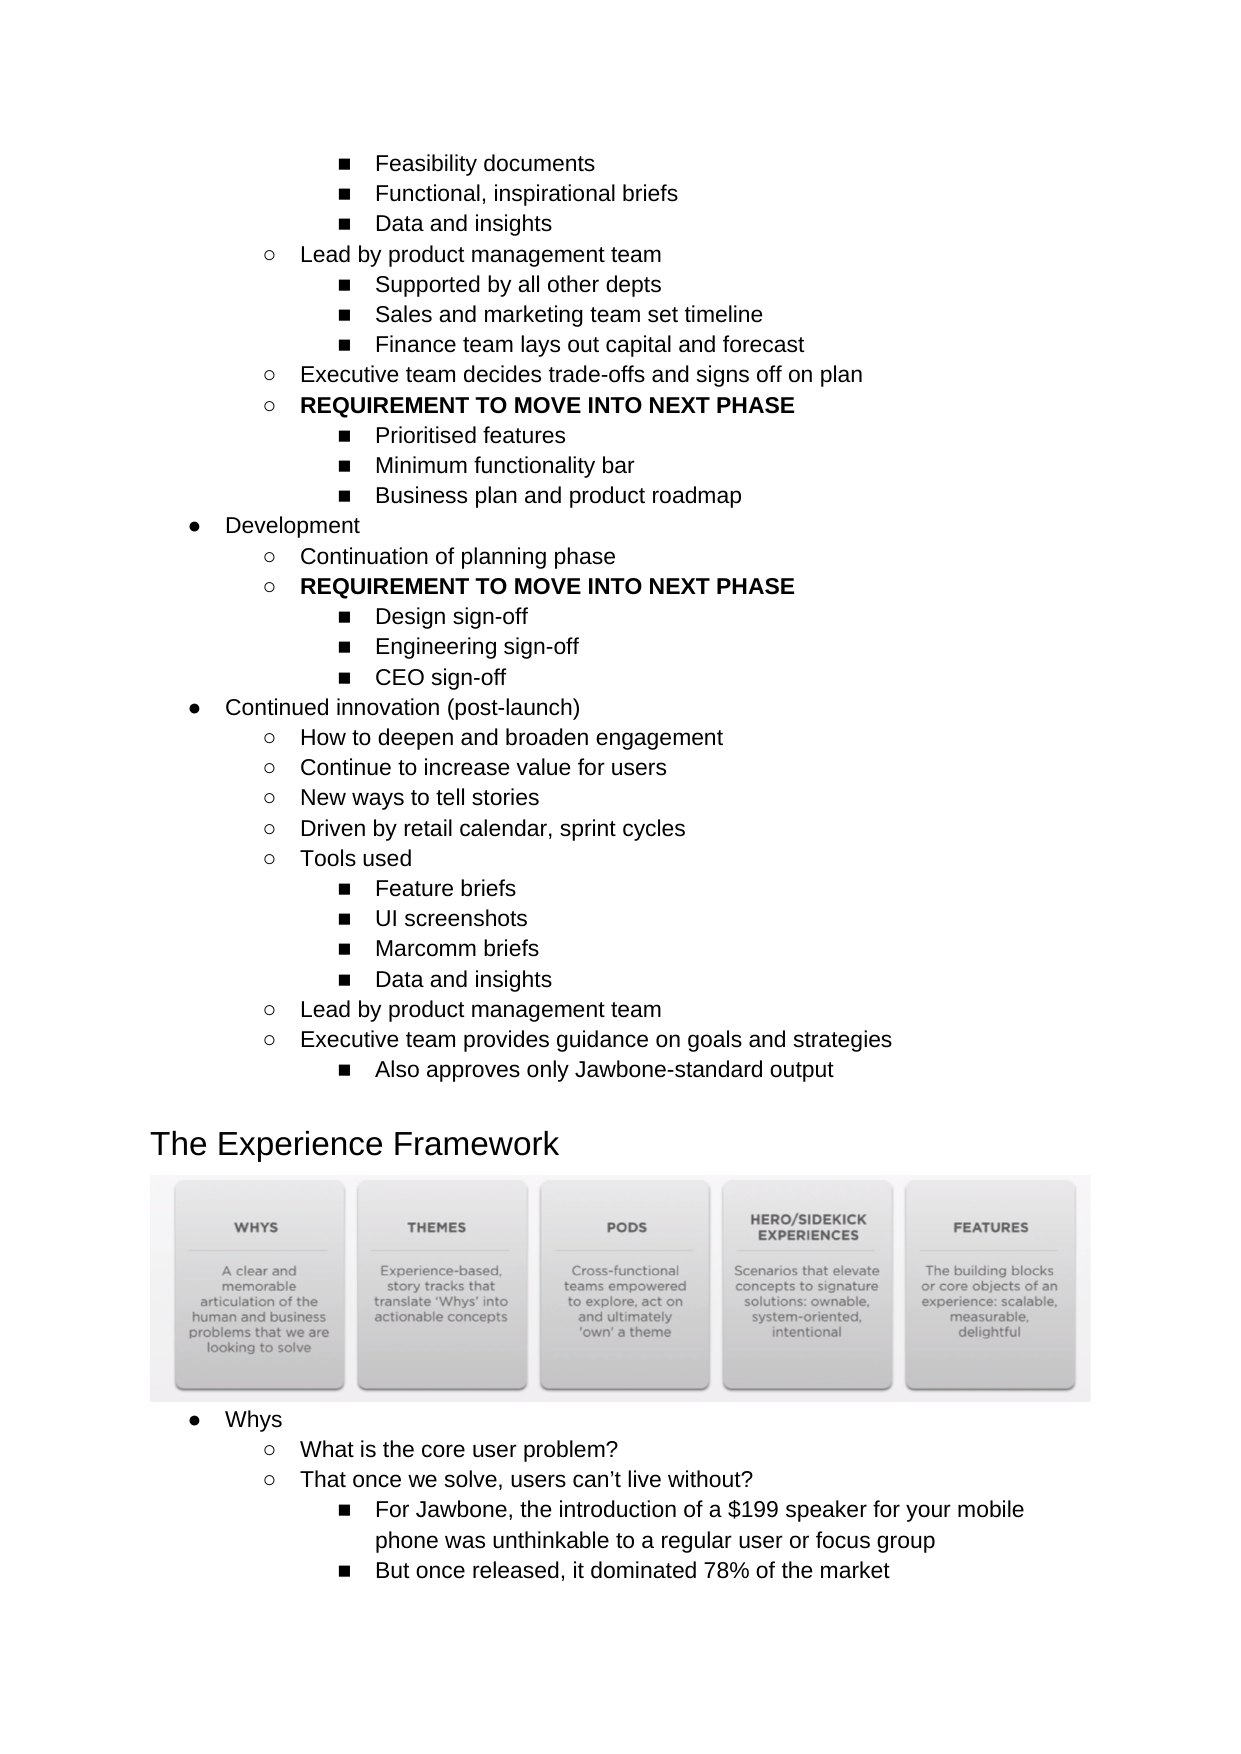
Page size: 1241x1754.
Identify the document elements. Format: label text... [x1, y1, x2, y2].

list Lead by product management team [262, 241, 1090, 267]
list UI screenshots [337, 905, 1090, 932]
subtitle The Experience Framework [150, 1124, 1090, 1162]
list Driven by retail calendar, sprint cycles [262, 814, 1090, 841]
list Functional, inspirational briefs [337, 180, 1090, 207]
list But once released, it dominated 78% of the market [337, 1557, 1090, 1583]
list Lead by product management team [262, 996, 1090, 1022]
list Continue to increase value for users [262, 754, 1090, 781]
picture [150, 1175, 1091, 1402]
list What is the core user problem? [262, 1436, 1090, 1462]
list Supported by all other depts [337, 271, 1090, 297]
list Data and insights [337, 966, 1090, 992]
list Tools used [262, 845, 1090, 871]
list Design sign-off [337, 603, 1090, 629]
list For Jawbone, the introduction of a $199 speaker for your mobile phone was unthinkable to a regular user or focus group [337, 1496, 1090, 1553]
list Executive team decides trade-offs and signs off on plan [262, 361, 1090, 388]
list New ways to tell stories [262, 784, 1090, 811]
list Executive team provides guidance on goals and strategies [262, 1026, 1090, 1052]
list Data and insights [337, 210, 1090, 237]
list Feasibility documents [337, 150, 1090, 176]
list Continued innovation (post-launch) [187, 694, 1090, 720]
list Engineering sign-off [337, 633, 1090, 660]
list Marcomm briefs [337, 935, 1090, 962]
list Minimum functionality bar [337, 452, 1090, 478]
list How to deepen and broaden engagement [262, 724, 1090, 750]
list REQUIREMENT TO MOVE INTO NEXT PHASE [262, 573, 1090, 599]
list Business plan and product roadmap [337, 482, 1090, 509]
list Finance team lays out capital and forecast [337, 331, 1090, 358]
list CEO sign-off [337, 663, 1090, 690]
list Prioritised features [337, 422, 1090, 448]
list That once we solve, users can’t live without? [262, 1466, 1090, 1493]
list Sales and marketing team set timeline [337, 301, 1090, 327]
list Also approves only Jawbone-standard output [337, 1056, 1090, 1083]
list Feature briefs [337, 875, 1090, 901]
list Development [187, 512, 1090, 539]
list Whys [187, 1406, 1090, 1432]
list REQUIREMENT TO MOVE INTO NEXT PHASE [262, 392, 1090, 418]
list Continuation of planning phase [262, 543, 1090, 569]
